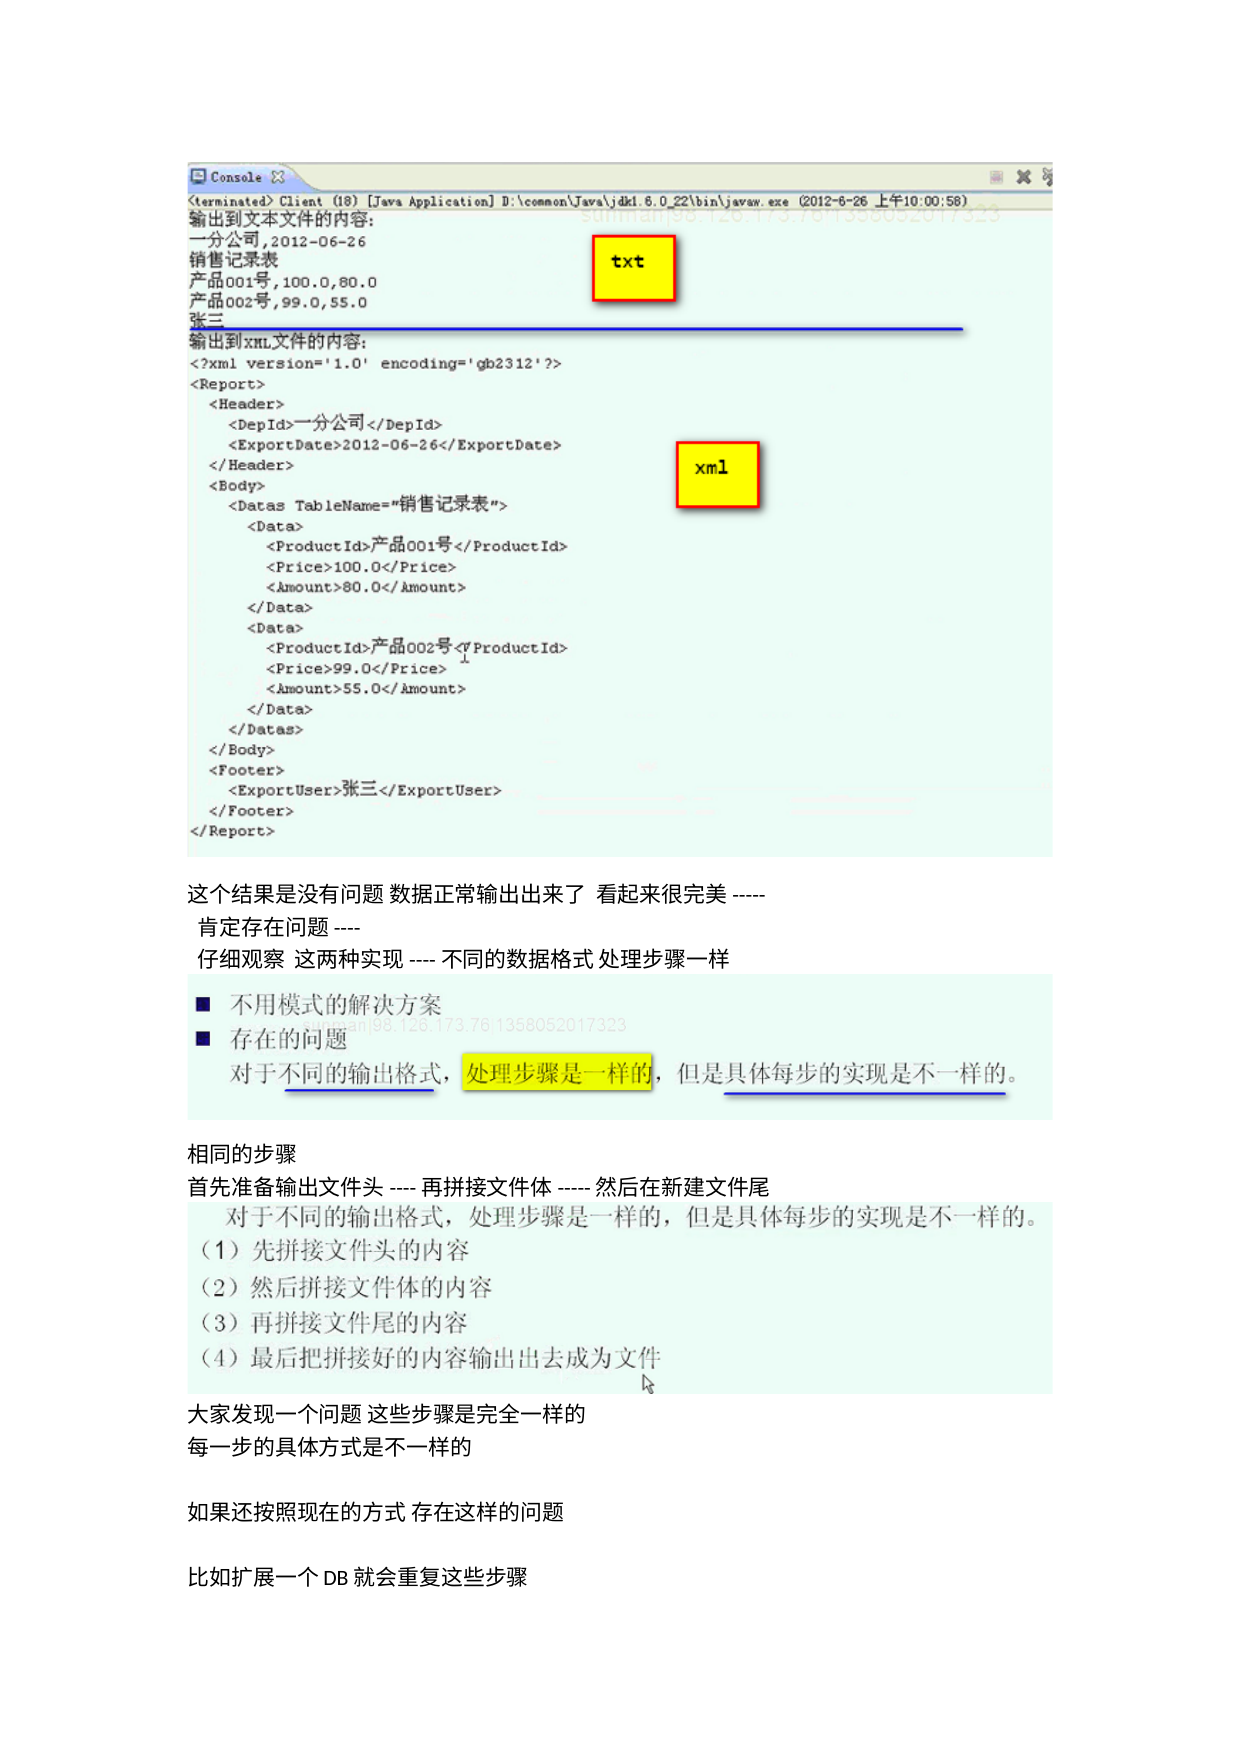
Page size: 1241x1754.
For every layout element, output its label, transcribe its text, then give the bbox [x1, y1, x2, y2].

text 首先准备输出文件头 ---- 再拼接文件体 ----- 然后在新建文件尾 [187, 1169, 1053, 1202]
text 肯定存在问题 ---- [187, 909, 1053, 942]
picture [187, 162, 1053, 857]
text 相同的步骤 [187, 1137, 1053, 1169]
text 这个结果是没有问题 数据正常输出出来了 看起来很完美 ----- [187, 877, 1053, 909]
text 比如扩展一个DB 就会重复这些步骤 [187, 1559, 1053, 1592]
text 大家发现一个问题 这些步骤是完全一样的 [187, 1397, 1053, 1429]
picture [187, 1202, 1053, 1394]
text 如果还按照现在的方式 存在这样的问题 [187, 1494, 1053, 1527]
text 仔细观察 这两种实现 ---- 不同的数据格式 处理步骤一样 [187, 942, 1053, 974]
text 每一步的具体方式是不一样的 [187, 1429, 1053, 1462]
picture [187, 974, 1053, 1120]
